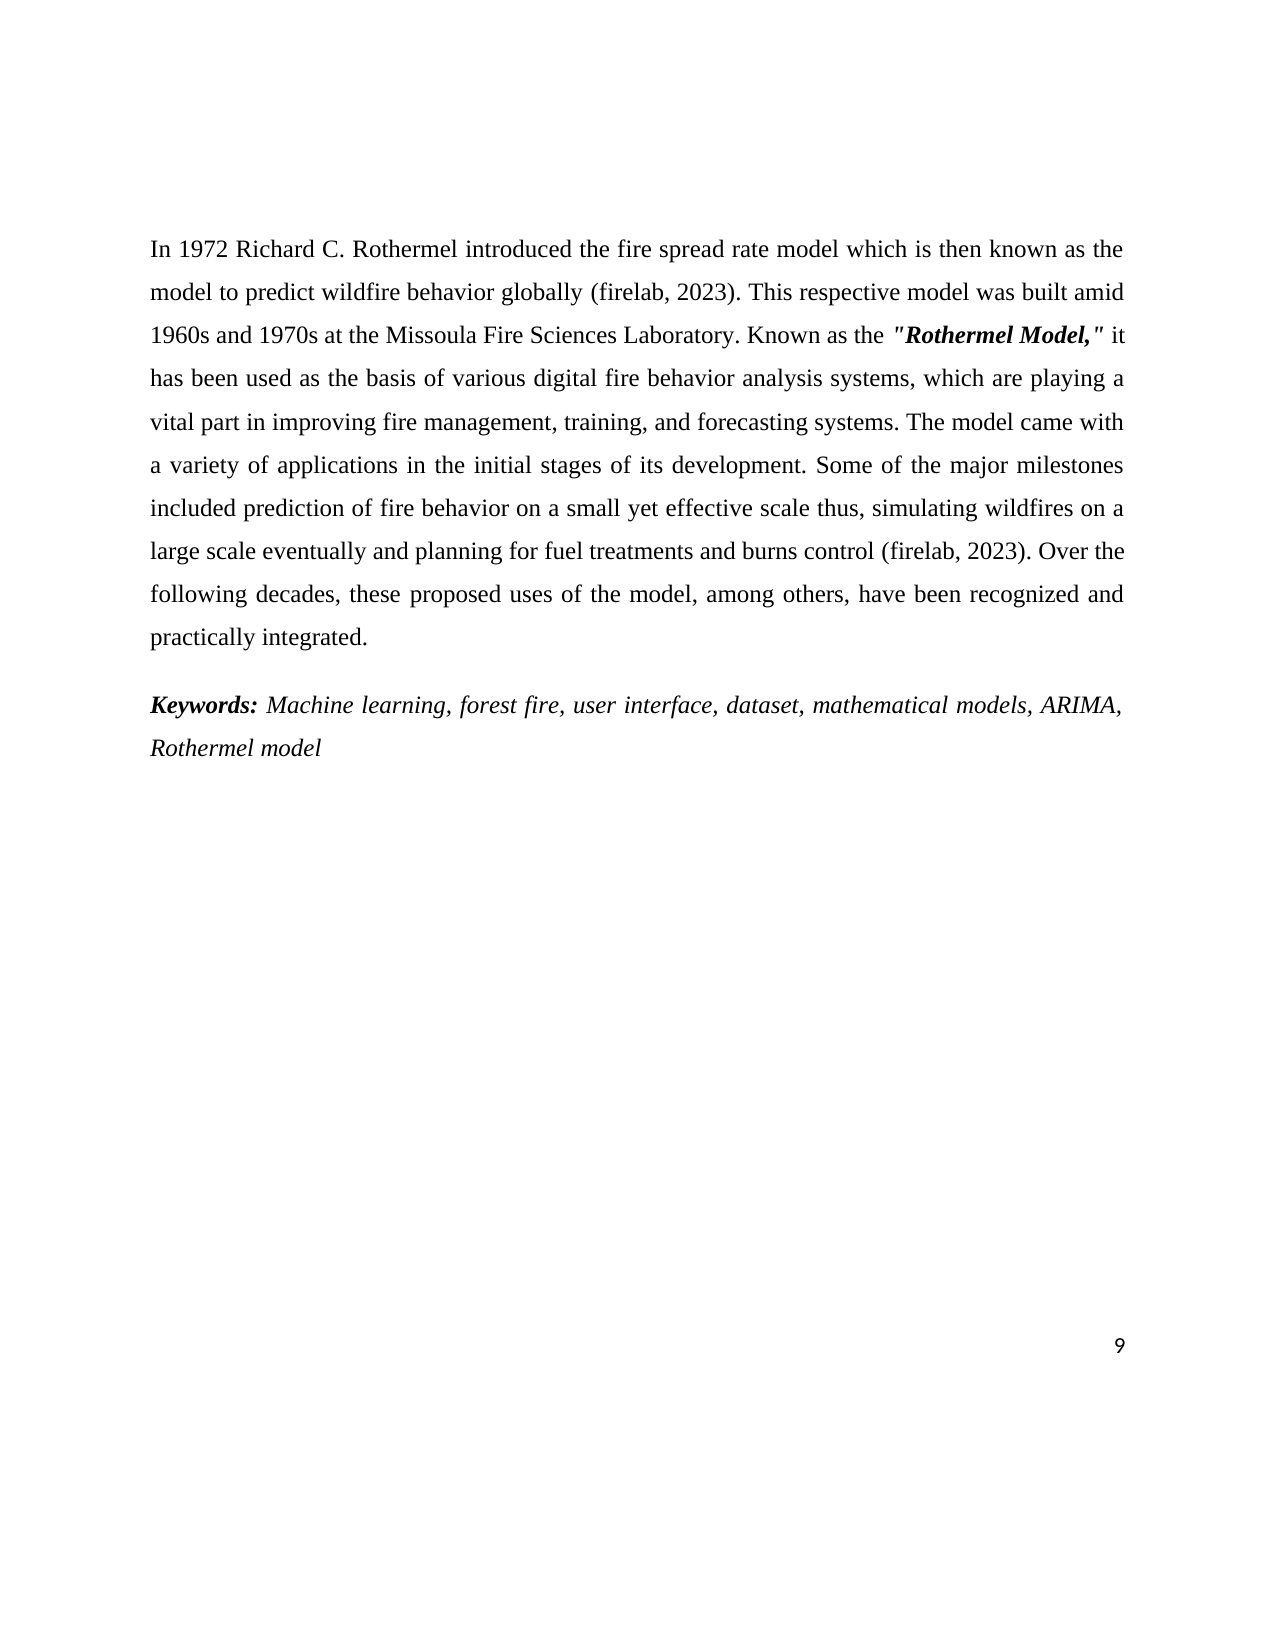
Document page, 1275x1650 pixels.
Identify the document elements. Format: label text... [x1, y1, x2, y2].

text Keywords: Machine learning, forest fire, user interface, dataset, mathematical models, ARIMA, Rothermel model [150, 690, 1125, 762]
text In 1972 Richard C. Rothermel introduced the fire spread rate model which is then known as the model to predict wildfire behavior globally . This respective model was built amid 1960s and 1970s at the Missoula Fire Sciences Laboratory. Known as the "Rothermel Model," it has been used as the basis of various digital fire behavior analysis systems, which are playing a vital part in improving fire management, training, and forecasting systems. The model came with a variety of applications in the initial stages of its development. Some of the major milestones included prediction of fire behavior on a small yet effective scale thus, simulating wildfires on a large scale eventually and planning for fuel treatments and burns control. Over the following decades, these proposed uses of the model, among others, have been recognized and practically integrated. [150, 234, 1125, 651]
